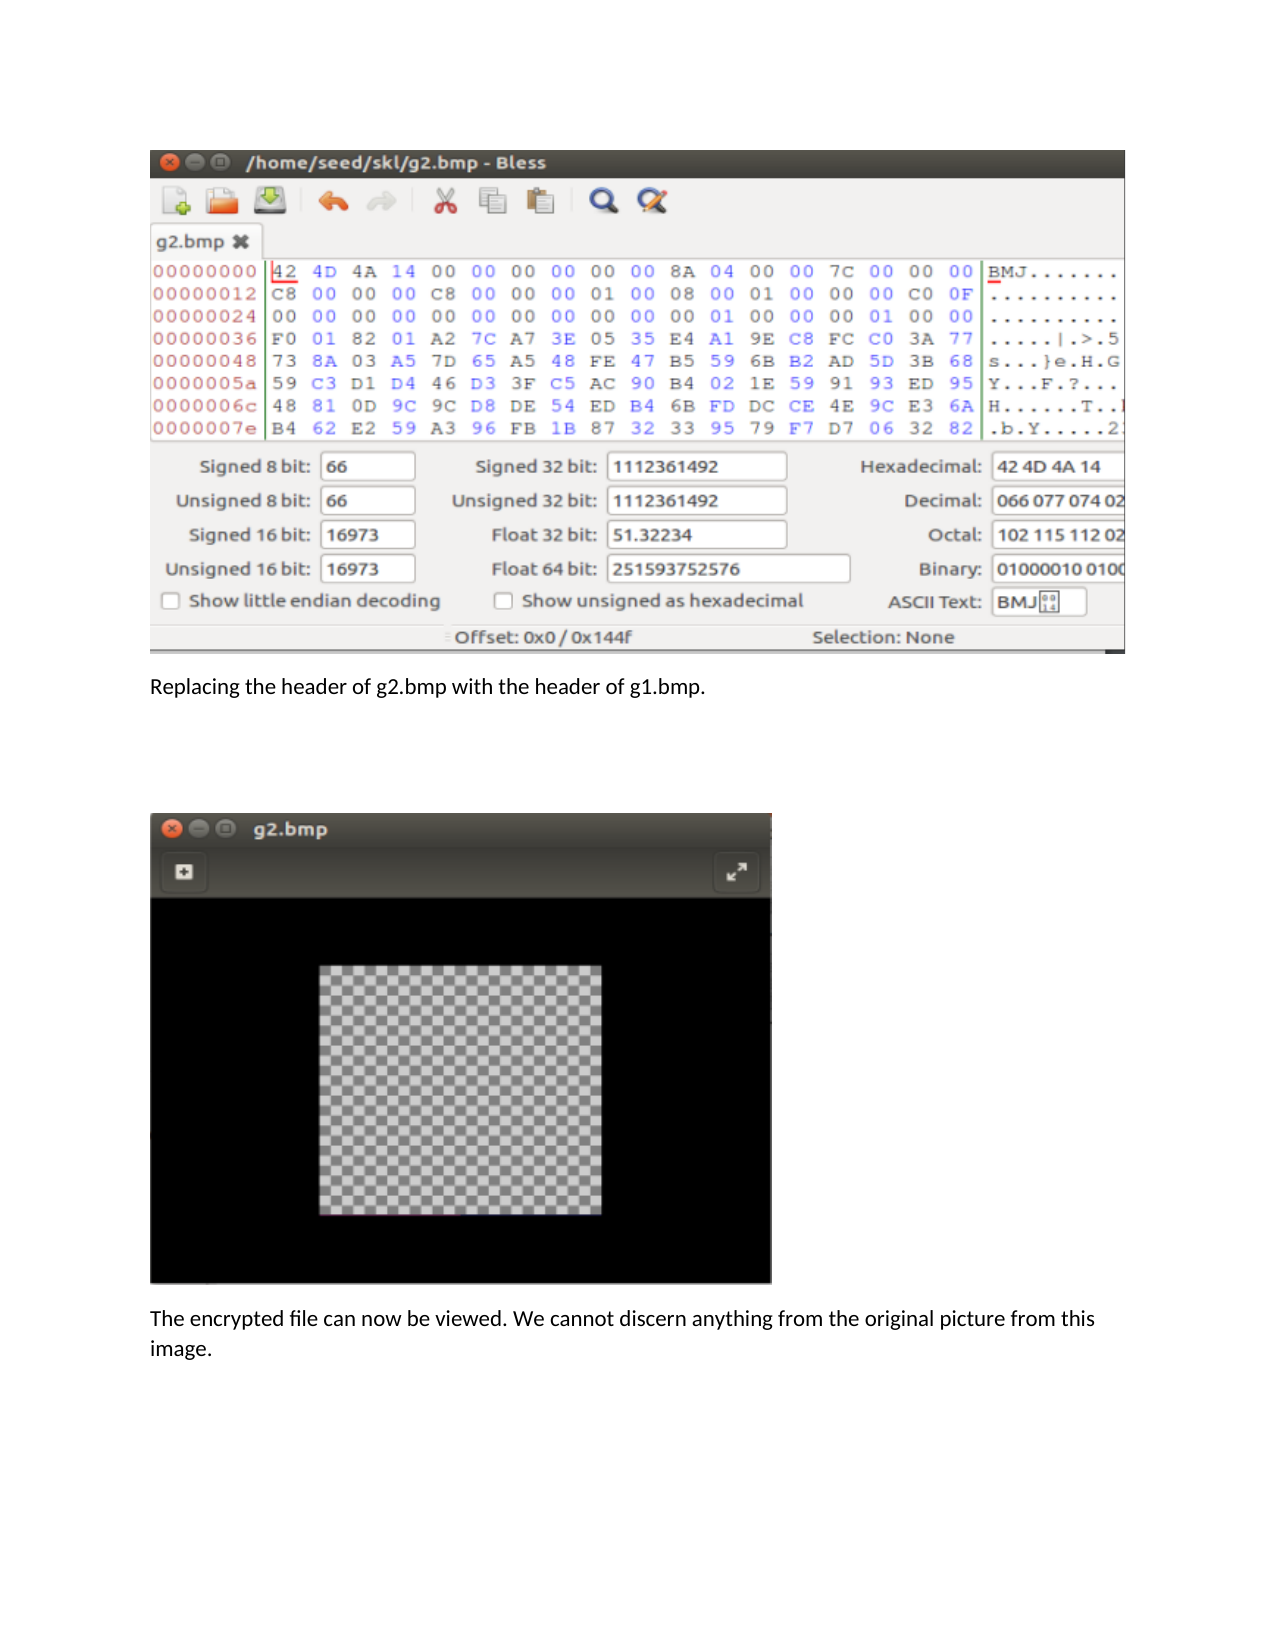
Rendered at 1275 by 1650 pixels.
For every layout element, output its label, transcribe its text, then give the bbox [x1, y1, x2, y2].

text Replacing the header of g2.bmp with the header of g1.bmp. [150, 672, 1125, 701]
picture [150, 150, 1125, 654]
text The encrypted file can now be viewed. We cannot discern anything from the original picture from this image. [150, 1304, 1125, 1362]
picture [150, 813, 772, 1285]
